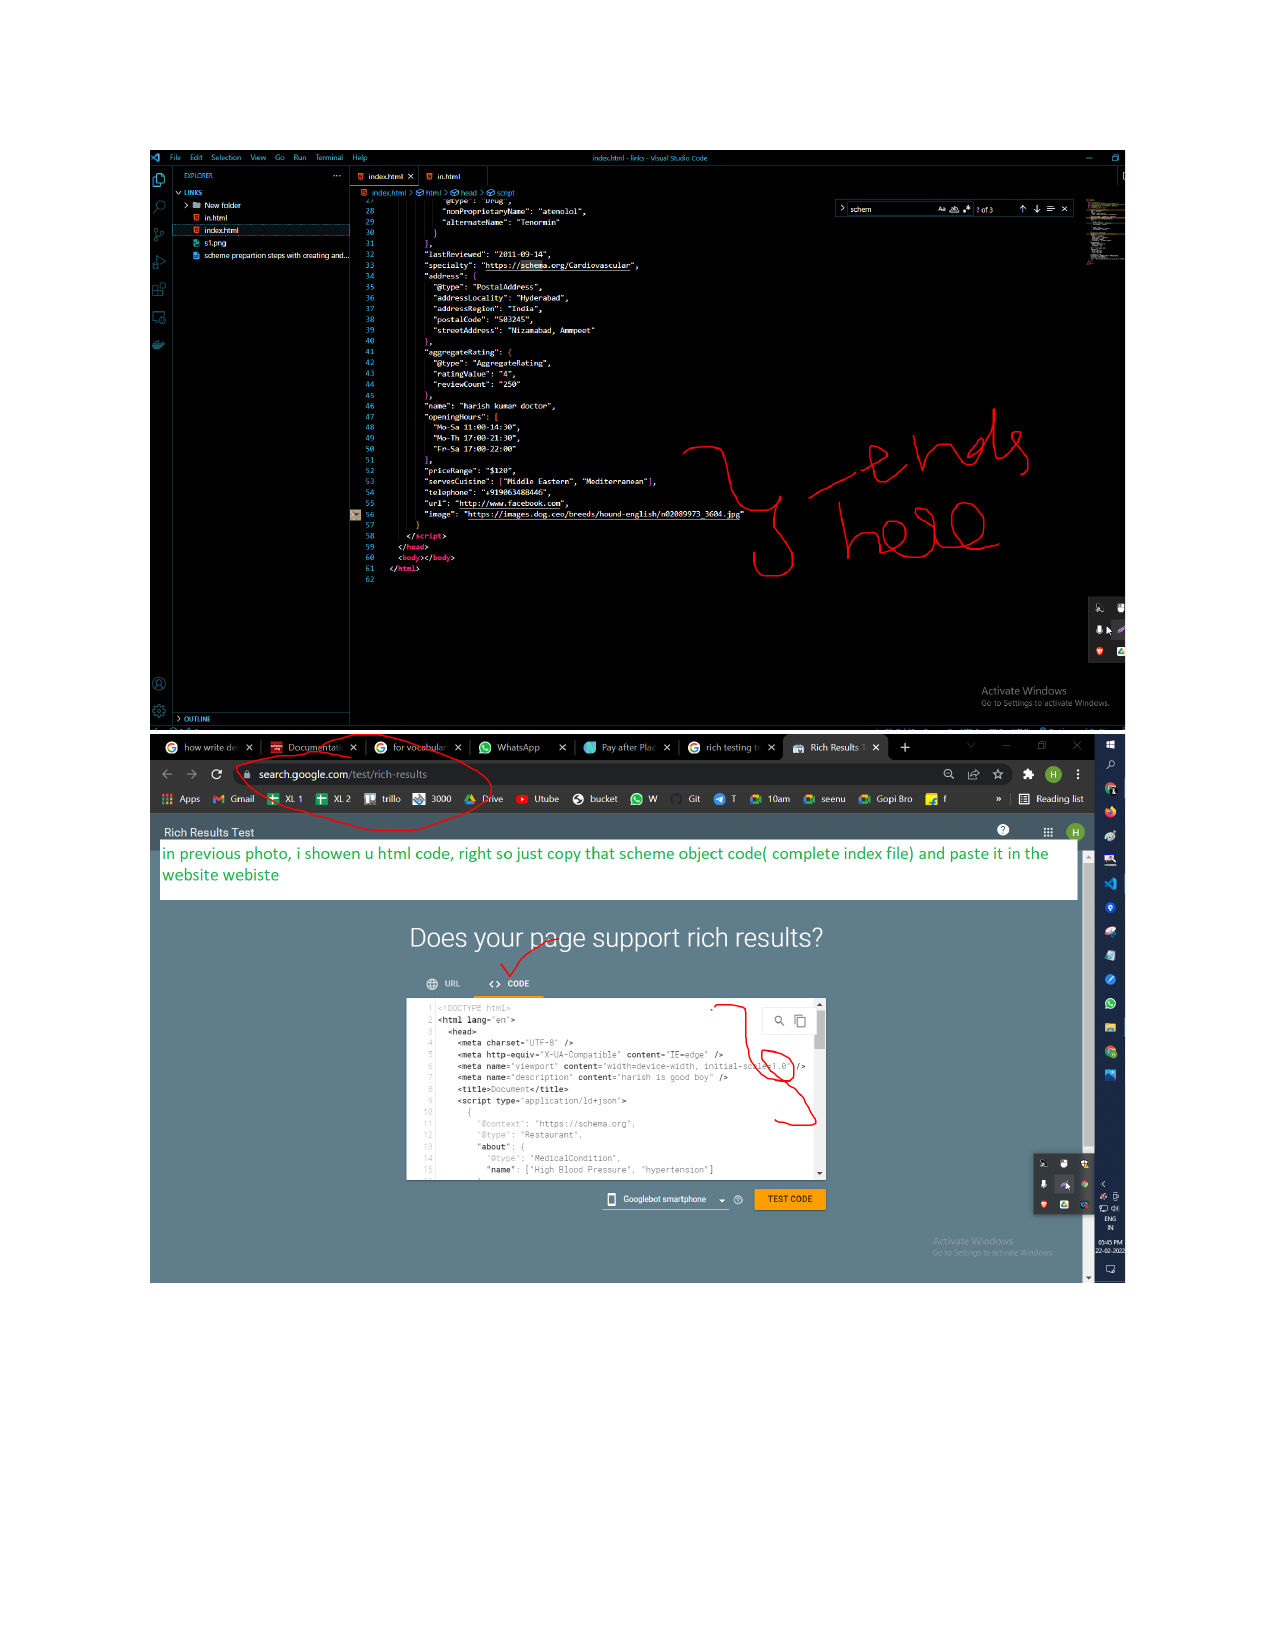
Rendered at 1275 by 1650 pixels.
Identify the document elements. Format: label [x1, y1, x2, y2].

picture [150, 150, 1125, 730]
picture [150, 734, 1125, 1283]
